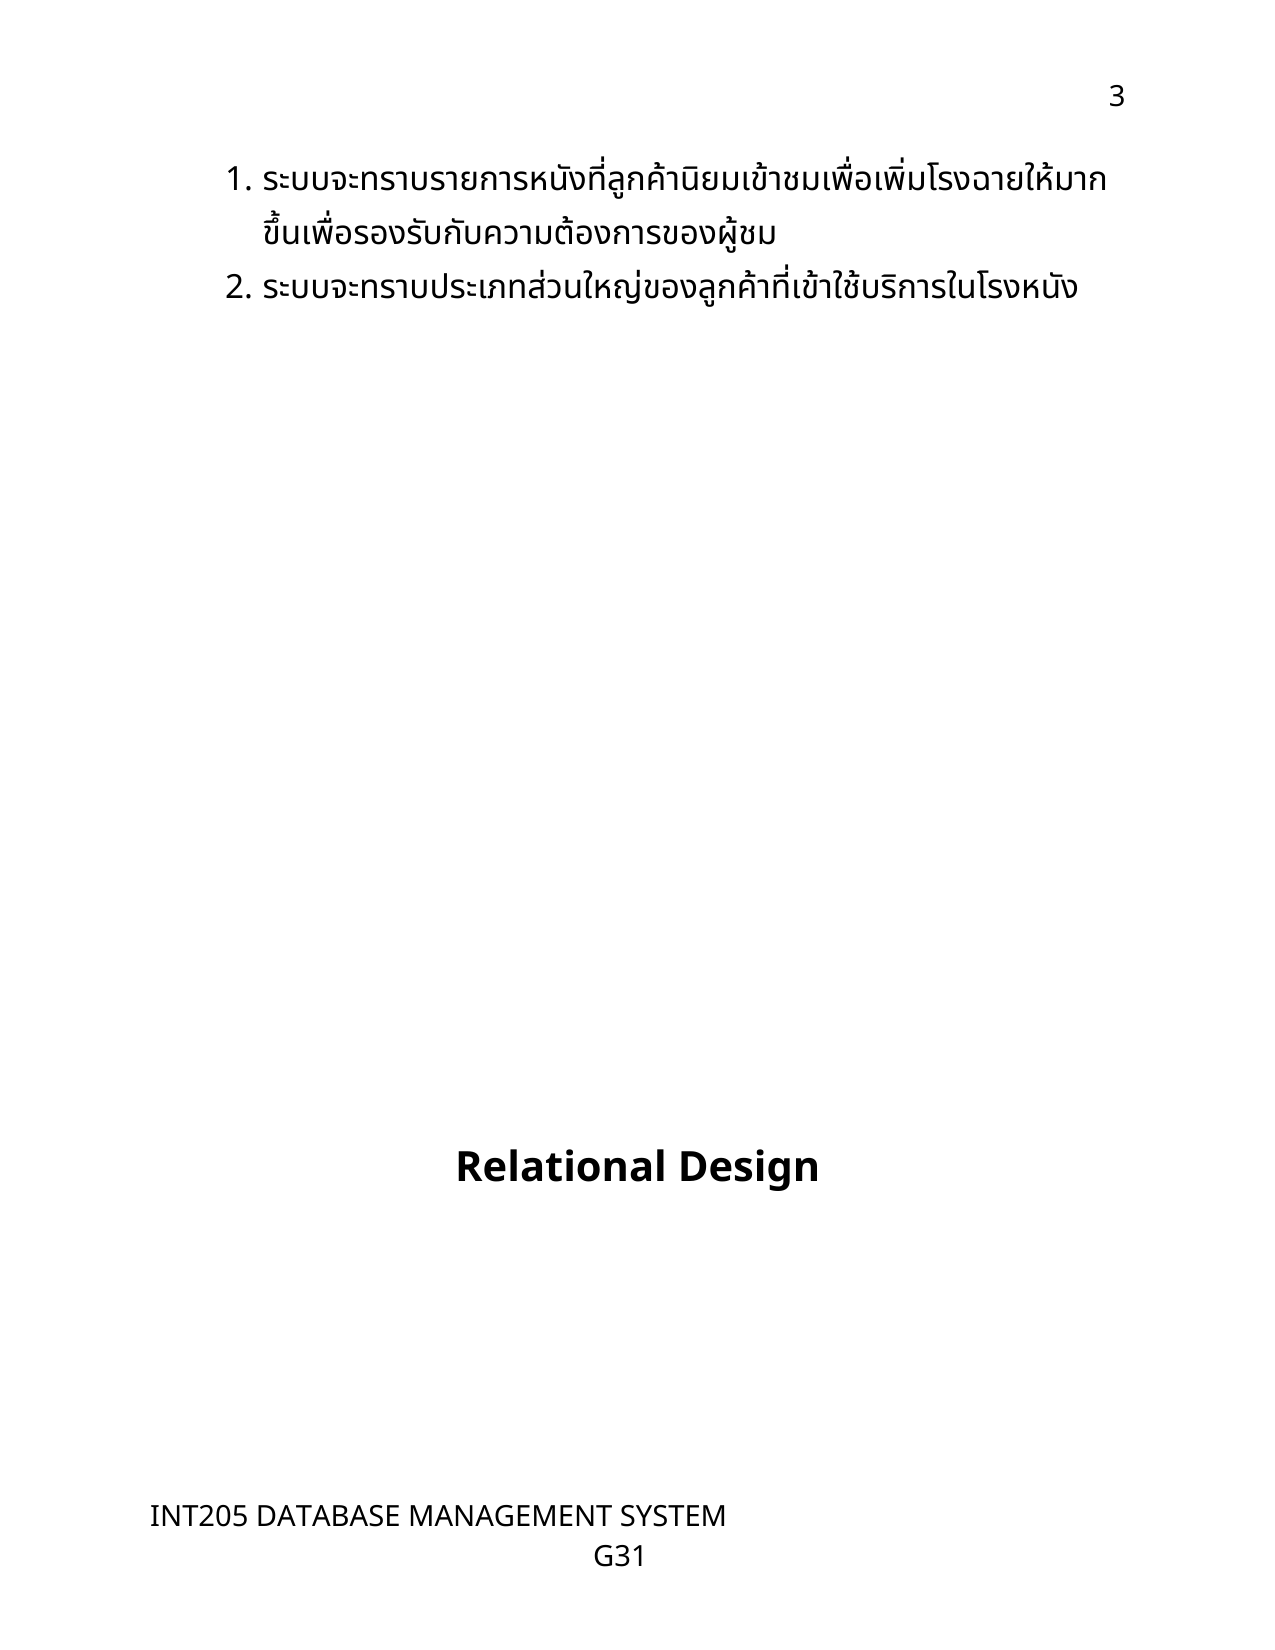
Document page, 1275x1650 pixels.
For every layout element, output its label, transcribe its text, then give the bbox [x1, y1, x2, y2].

list ระบบจะทราบรายการหนังที่ลูกค้านิยมเข้าชมเพื่อเพิ่มโรงฉายให้มากขึ้นเพื่อรองรับกับความต้องการของผู้ชม [225, 154, 1125, 259]
text Relational Design [150, 1136, 1125, 1193]
list ระบบจะทราบประเภทส่วนใหญ่ของลูกค้าที่เข้าใช้บริการในโรงหนัง [225, 263, 1125, 314]
